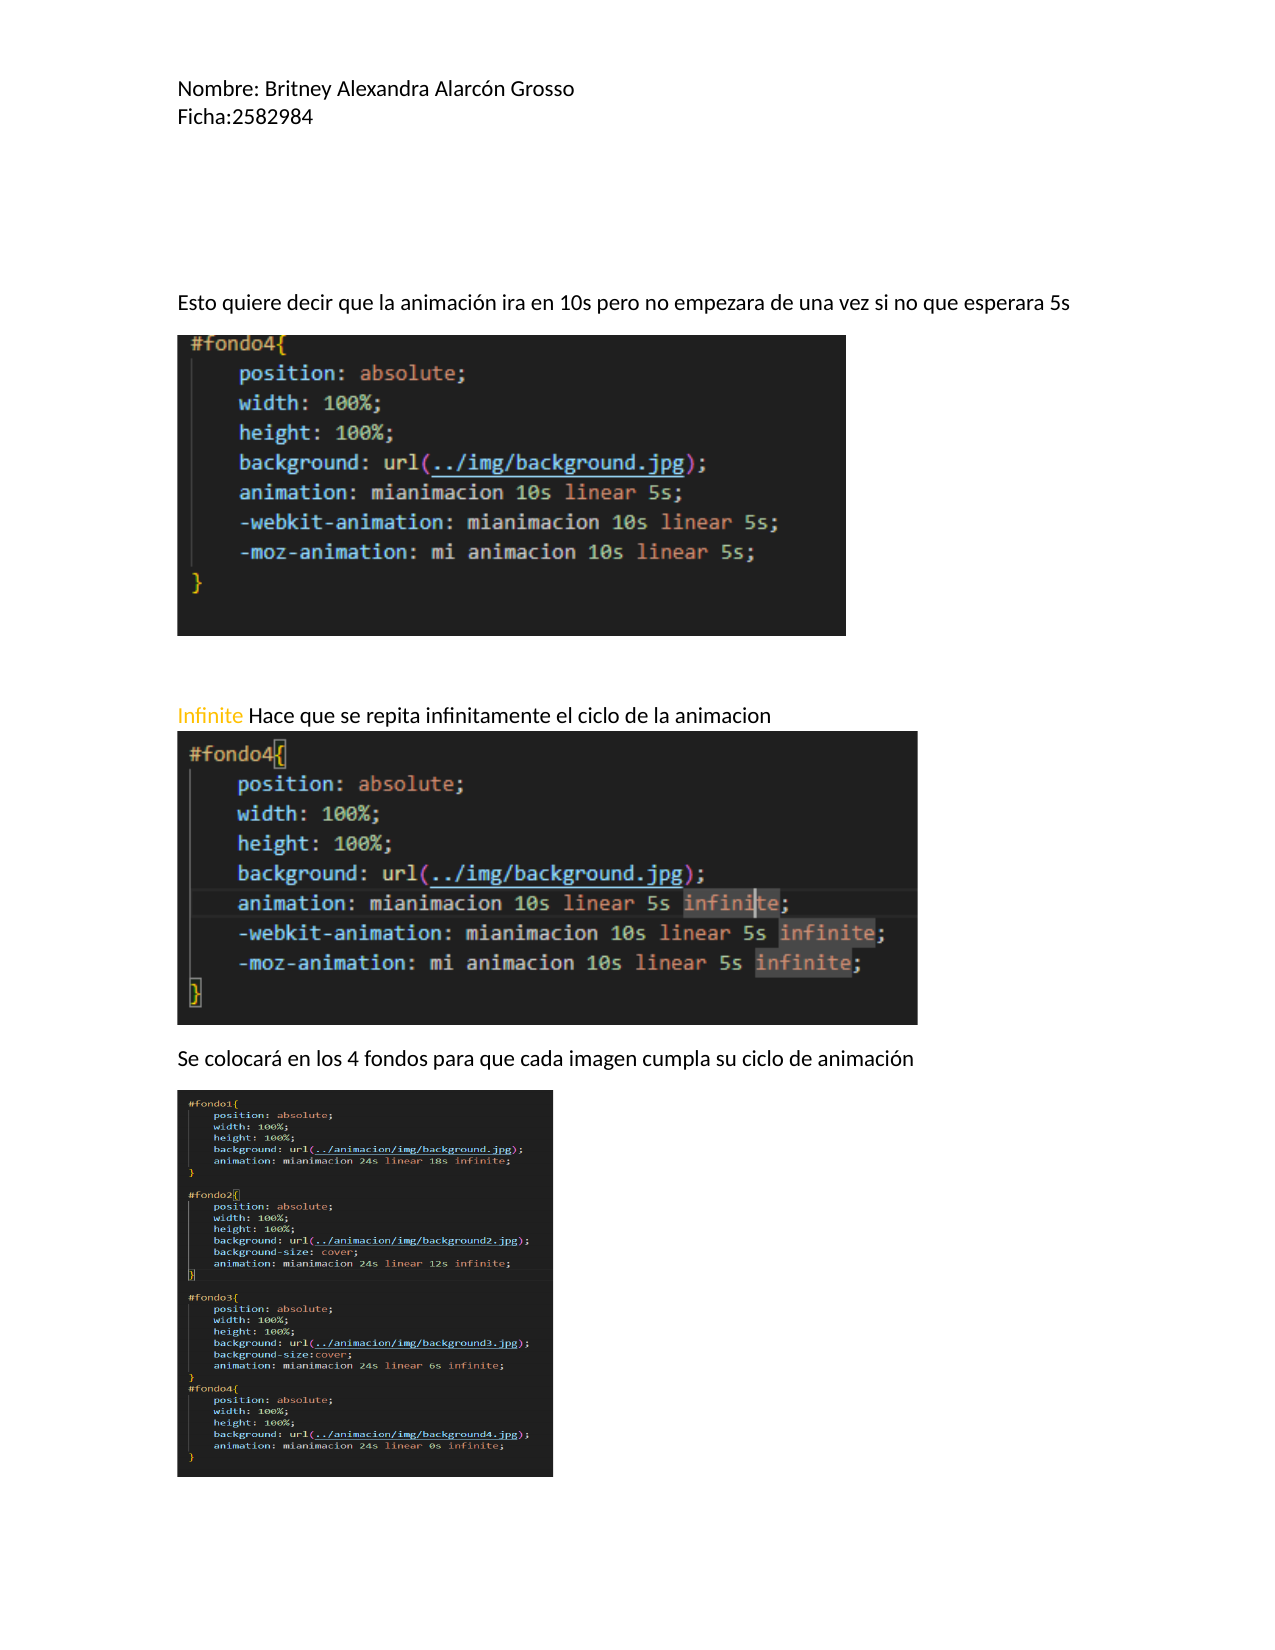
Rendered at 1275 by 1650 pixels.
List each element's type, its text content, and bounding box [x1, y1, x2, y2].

picture [177, 335, 846, 636]
picture [177, 1090, 554, 1477]
text Esto quiere decir que la animación ira en 10s pero no empezara de una vez si no que esperara 5s [177, 288, 1098, 316]
text Se colocará en los 4 fondos para que cada imagen cumpla su ciclo de animación [177, 1044, 1098, 1072]
picture [177, 731, 918, 1025]
